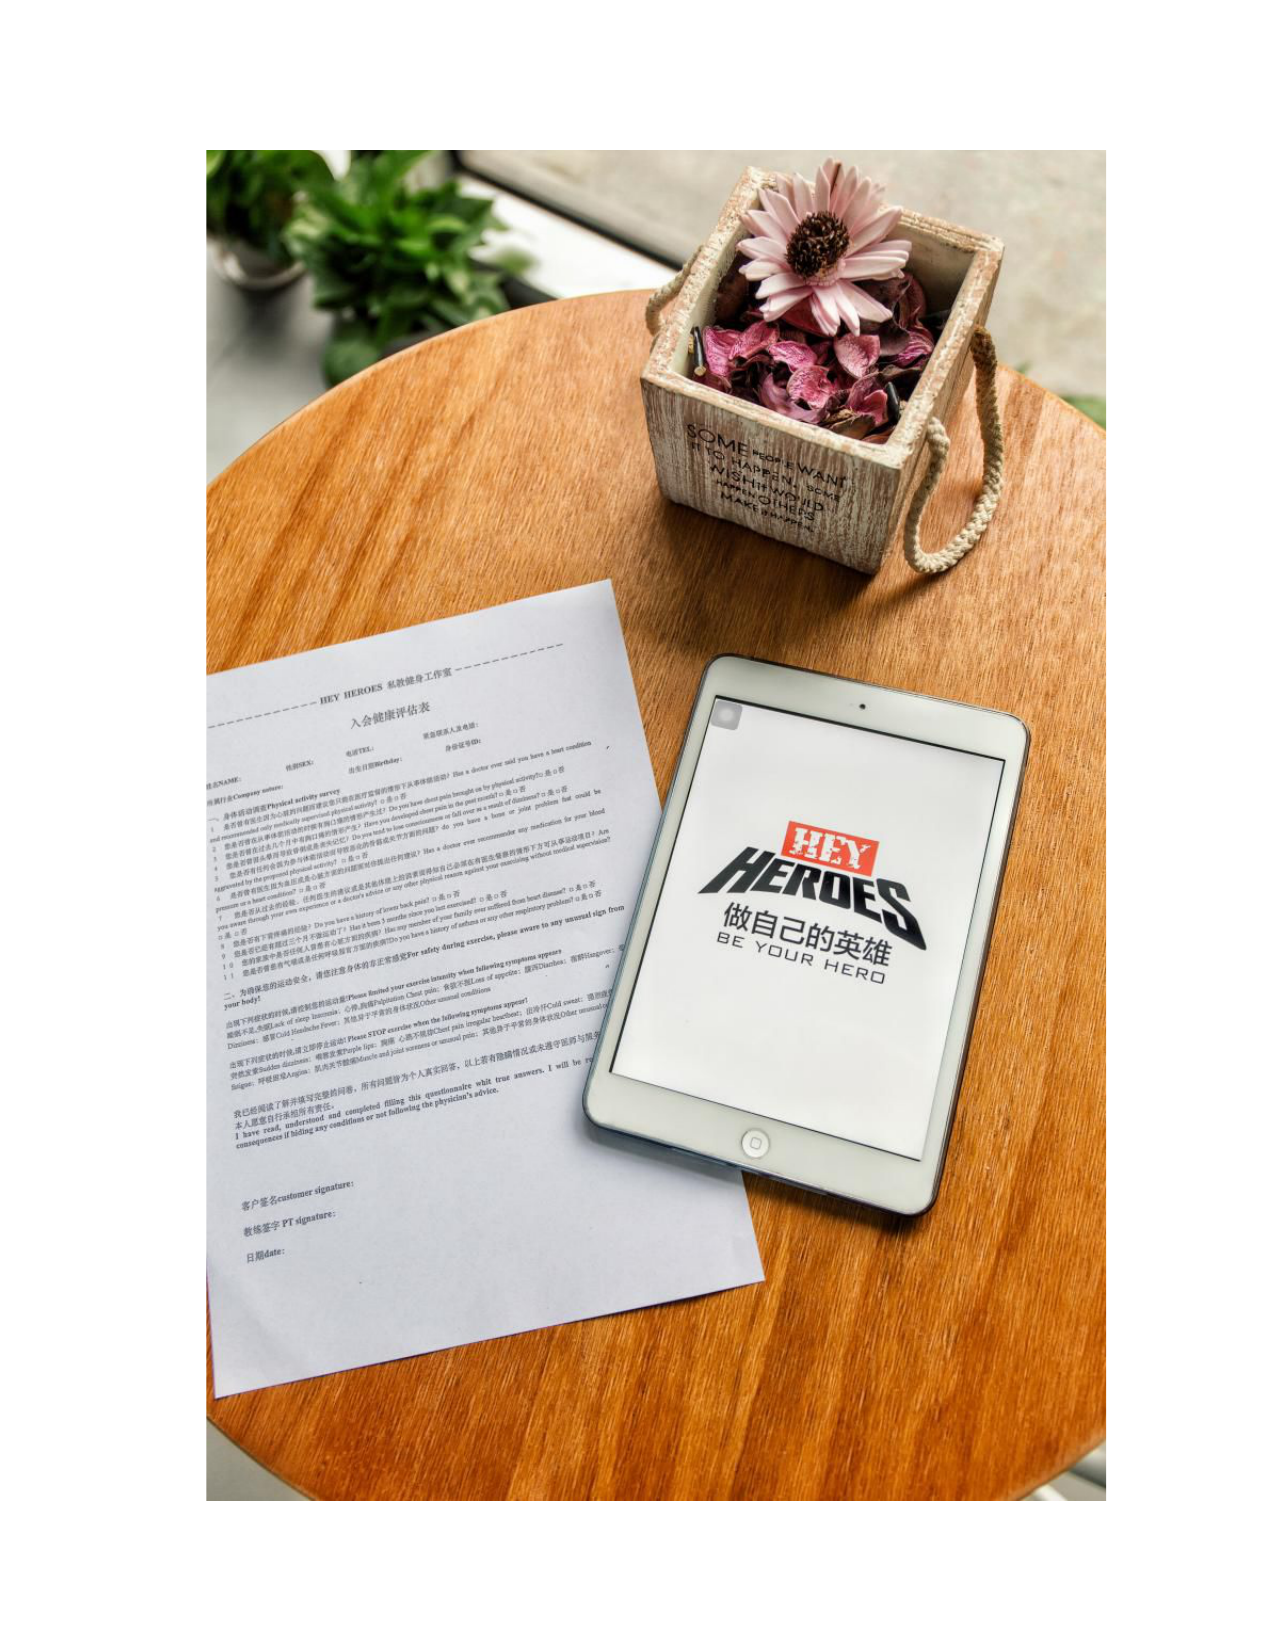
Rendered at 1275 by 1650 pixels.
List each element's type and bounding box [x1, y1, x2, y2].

picture [206, 150, 1107, 1501]
